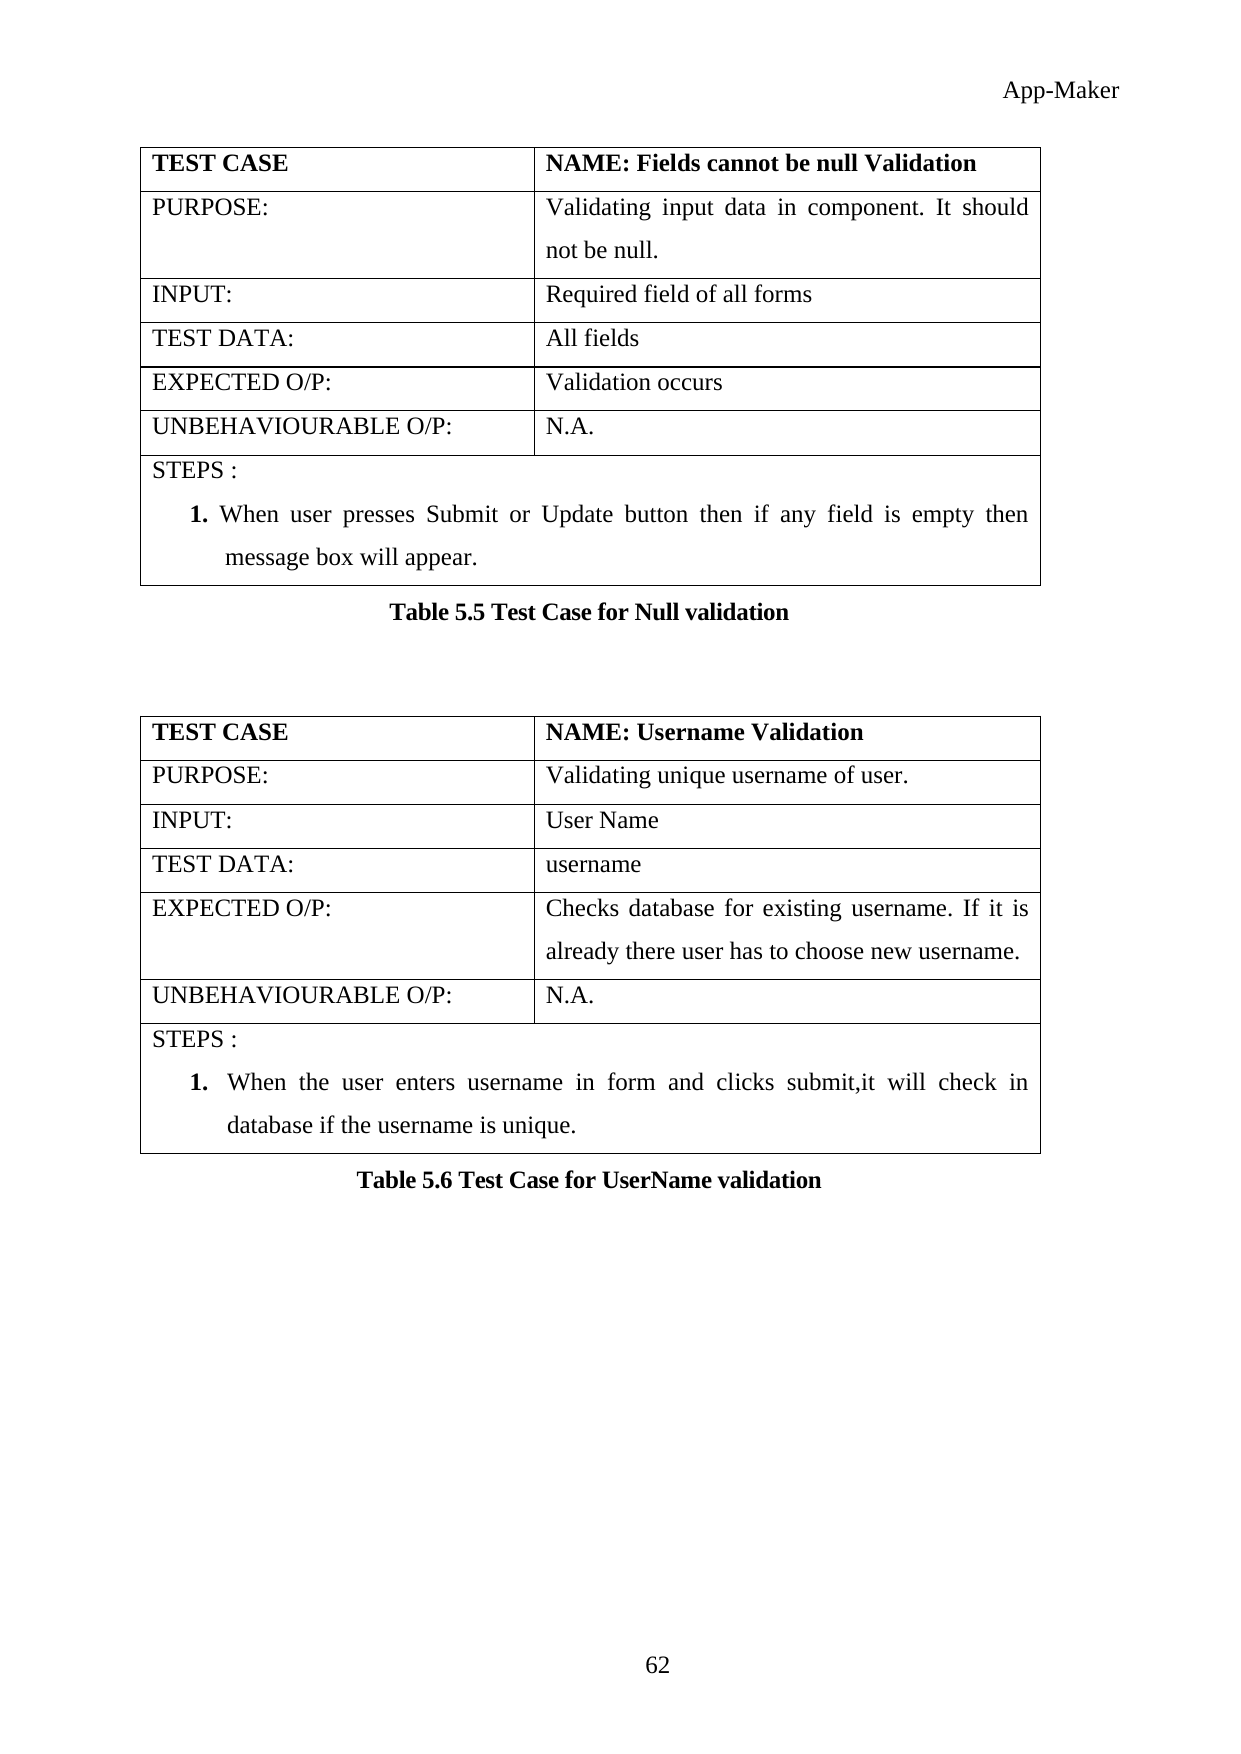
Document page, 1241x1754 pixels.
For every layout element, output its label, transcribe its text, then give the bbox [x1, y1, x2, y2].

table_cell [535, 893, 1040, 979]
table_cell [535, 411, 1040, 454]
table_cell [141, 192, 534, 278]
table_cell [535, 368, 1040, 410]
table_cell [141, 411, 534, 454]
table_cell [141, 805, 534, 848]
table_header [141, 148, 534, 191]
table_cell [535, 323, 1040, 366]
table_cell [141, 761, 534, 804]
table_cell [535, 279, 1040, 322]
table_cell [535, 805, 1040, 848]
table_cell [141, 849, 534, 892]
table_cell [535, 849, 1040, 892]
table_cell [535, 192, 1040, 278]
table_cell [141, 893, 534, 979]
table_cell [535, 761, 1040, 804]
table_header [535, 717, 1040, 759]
text Table 5.5 Test Case for Null validation [75, 586, 1103, 629]
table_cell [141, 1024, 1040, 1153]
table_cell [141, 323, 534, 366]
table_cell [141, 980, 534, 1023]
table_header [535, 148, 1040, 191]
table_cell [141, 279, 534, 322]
text Table 5.6 Test Case for UserName validation [75, 1154, 1103, 1198]
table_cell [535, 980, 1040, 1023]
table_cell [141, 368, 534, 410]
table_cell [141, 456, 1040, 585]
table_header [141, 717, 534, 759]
